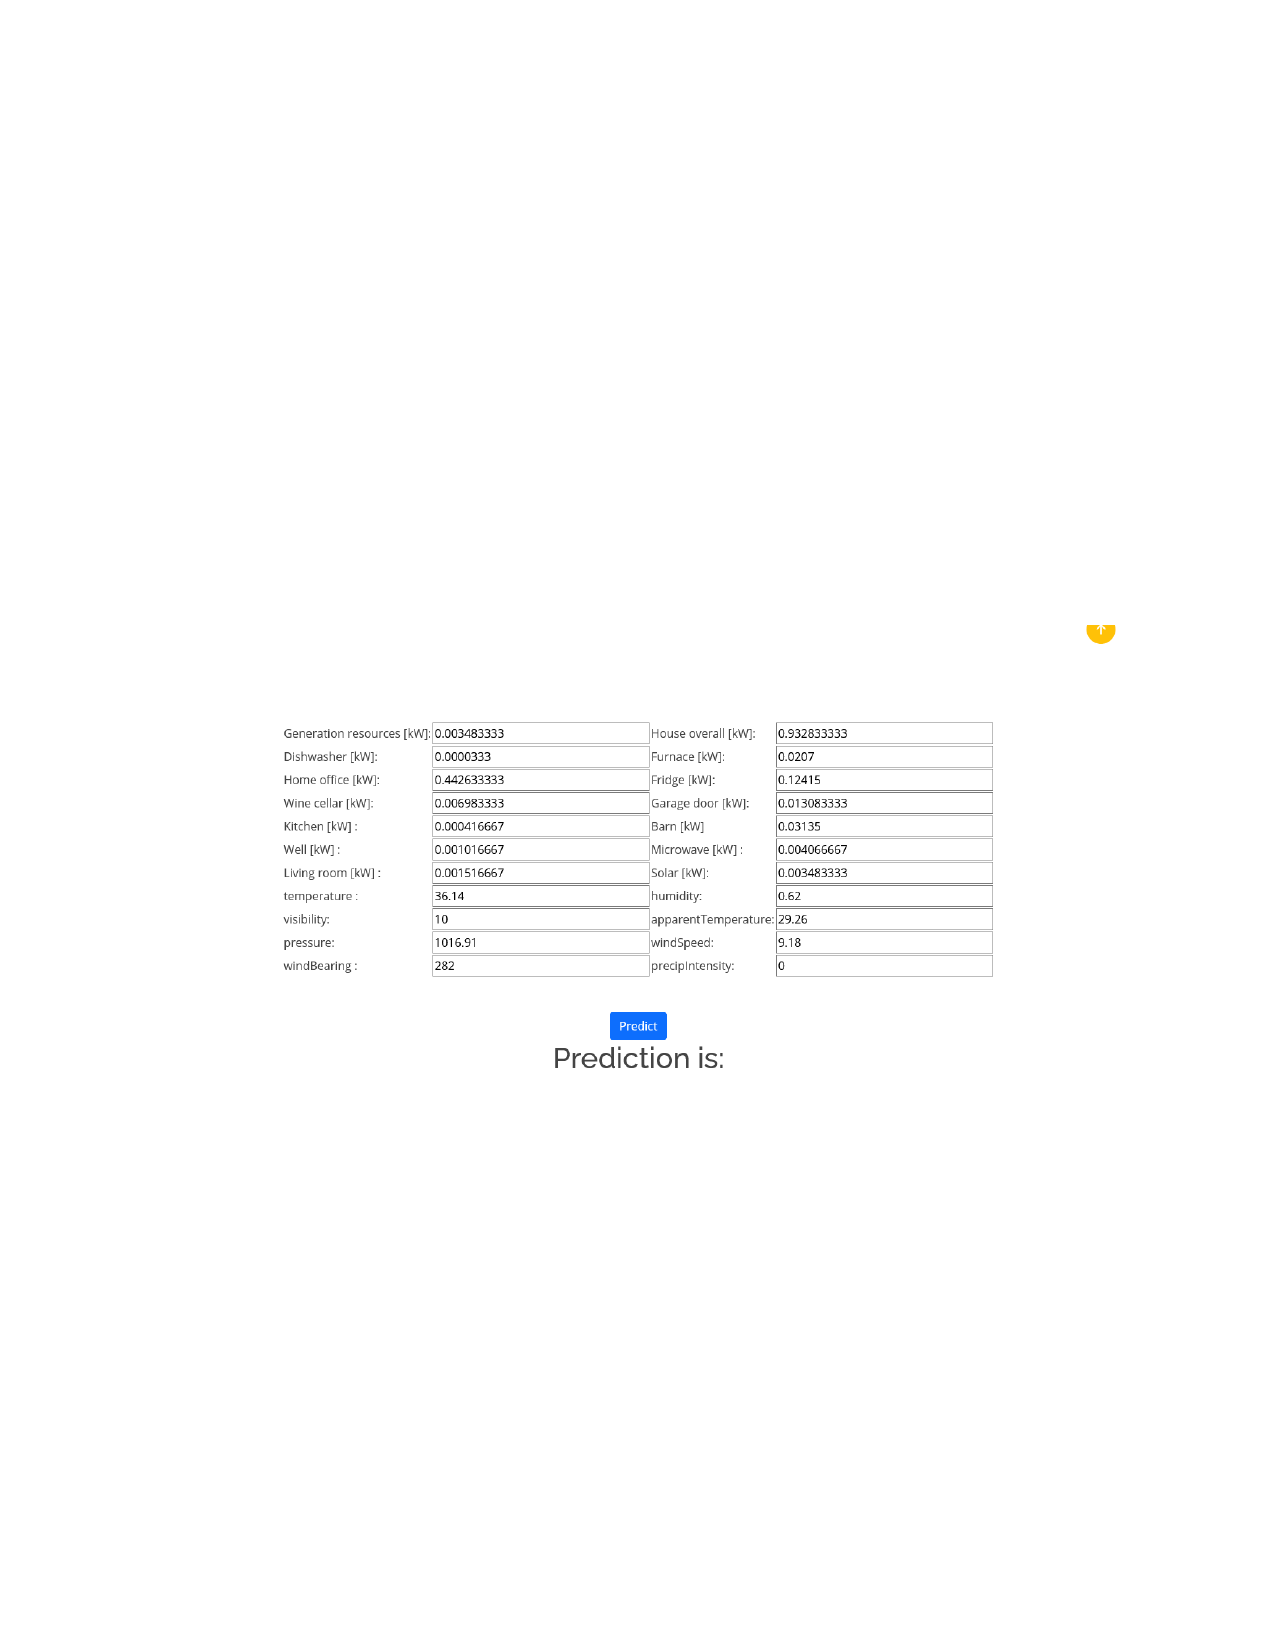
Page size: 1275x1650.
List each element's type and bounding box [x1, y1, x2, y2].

picture [150, 625, 1125, 1099]
